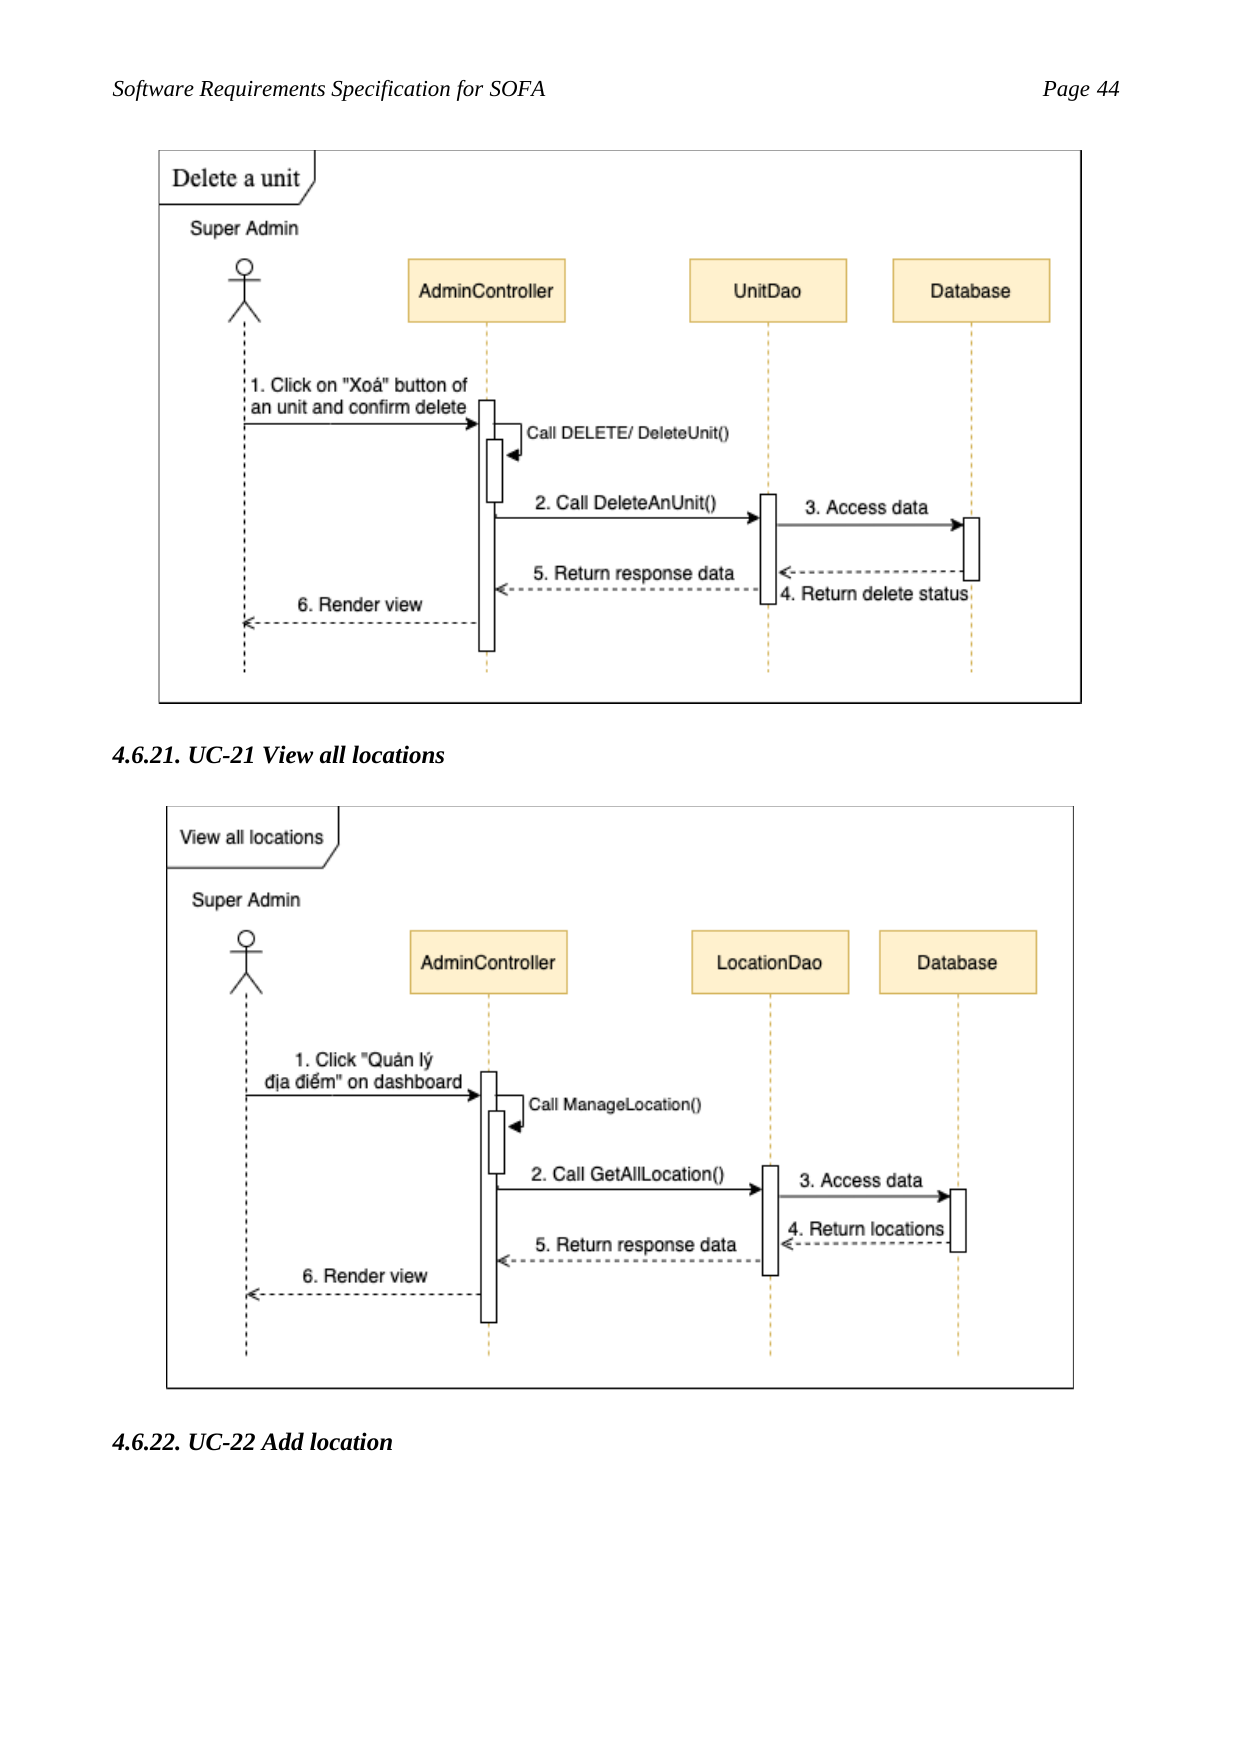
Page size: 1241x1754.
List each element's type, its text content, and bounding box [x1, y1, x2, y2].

picture [166, 806, 1074, 1391]
text 4.6.22. UC-22 Add location [112, 1427, 1128, 1456]
picture [158, 150, 1082, 704]
text 4.6.21. UC-21 View all locations [112, 740, 1128, 769]
